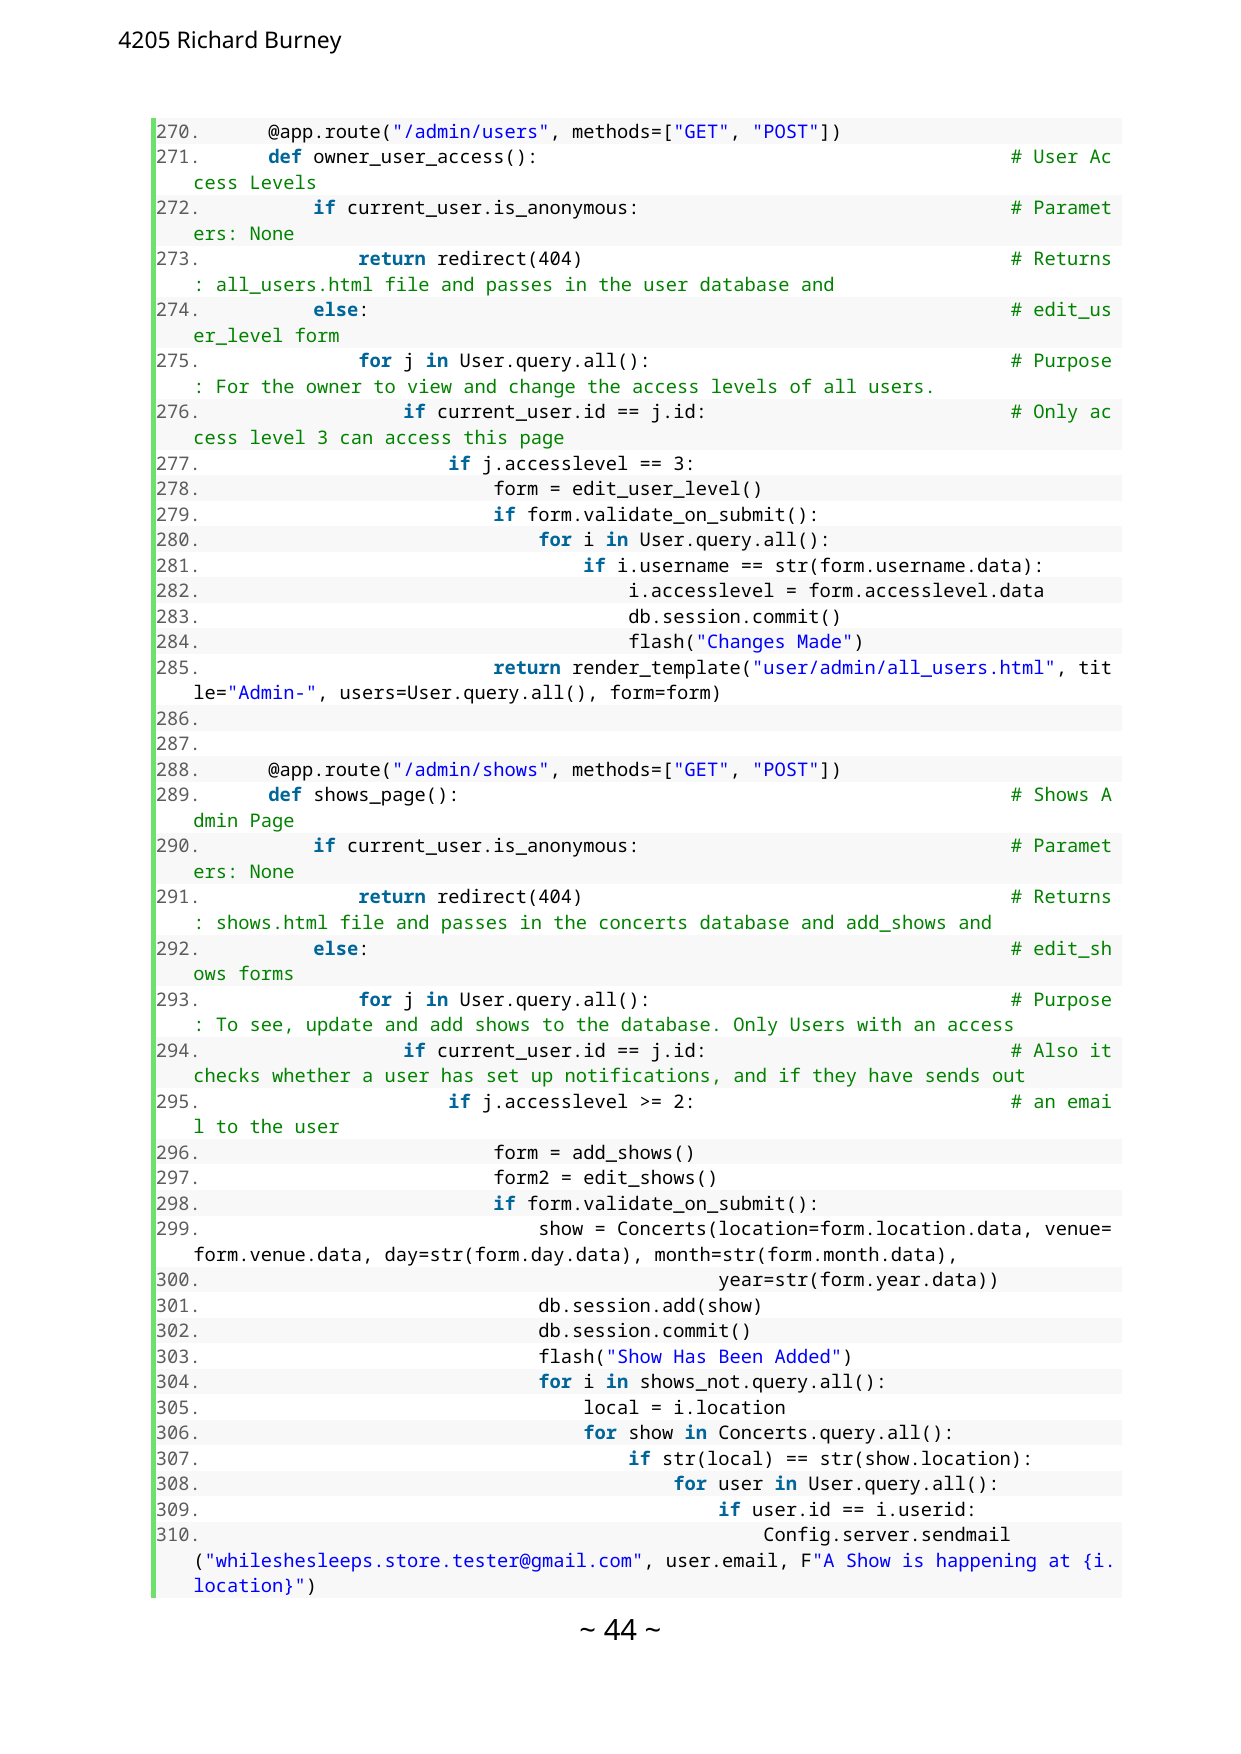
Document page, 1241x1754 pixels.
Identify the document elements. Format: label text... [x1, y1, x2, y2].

list if j.accesslevel == 3: [156, 450, 1122, 475]
list @app.route("/admin/users", methods=["GET", "POST"]) [156, 118, 1122, 144]
list for i in shows_not.query.all(): [156, 1369, 1122, 1394]
list local = i.location [156, 1394, 1122, 1420]
list for show in Concerts.query.all(): [156, 1420, 1122, 1445]
list if current_user.id == j.id: # Also it checks whether a user has set up notifications, and if they have sends out [156, 1037, 1122, 1088]
list @app.route("/admin/shows", methods=["GET", "POST"]) [156, 756, 1122, 782]
list else: # edit_user_level form [156, 297, 1122, 348]
list db.session.commit() [156, 603, 1122, 628]
list def owner_user_access(): # User Access Levels [156, 144, 1122, 195]
list flash("Changes Made") [156, 628, 1122, 654]
list for j in User.query.all(): # Purpose: To see, update and add shows to the database. Only Users with an access [156, 986, 1122, 1037]
list form2 = edit_shows() [156, 1164, 1122, 1190]
list def shows_page(): # Shows Admin Page [156, 782, 1122, 833]
list if user.id == i.userid: [156, 1496, 1122, 1522]
list form = edit_user_level() [156, 475, 1122, 501]
list form = add_shows() [156, 1139, 1122, 1164]
list i.accesslevel = form.accesslevel.data [156, 577, 1122, 603]
list flash("Show Has Been Added") [156, 1343, 1122, 1369]
list for user in User.query.all(): [156, 1471, 1122, 1496]
list if current_user.is_anonymous: # Parameters: None [156, 833, 1122, 884]
list year=str(form.year.data)) [156, 1267, 1122, 1292]
list for i in User.query.all(): [156, 526, 1122, 552]
list if i.username == str(form.username.data): [156, 552, 1122, 577]
list if current_user.id == j.id: # Only access level 3 can access this page [156, 399, 1122, 450]
list db.session.commit() [156, 1318, 1122, 1343]
list for j in User.query.all(): # Purpose: For the owner to view and change the access levels of all users. [156, 348, 1122, 399]
list show = Concerts(location=form.location.data, venue=form.venue.data, day=str(form.day.data), month=str(form.month.data), [156, 1216, 1122, 1267]
list if current_user.is_anonymous: # Parameters: None [156, 195, 1122, 246]
list Config.server.sendmail("whileshesleeps.store.tester@gmail.com", user.email, F"A Show is happening at {i.location}") [156, 1522, 1122, 1598]
list return redirect(404) # Returns: all_users.html file and passes in the user database and [156, 246, 1122, 297]
list if j.accesslevel >= 2: # an email to the user [156, 1088, 1122, 1139]
list return redirect(404) # Returns: shows.html file and passes in the concerts database and add_shows and [156, 884, 1122, 935]
list if form.validate_on_submit(): [156, 501, 1122, 526]
list else: # edit_shows forms [156, 935, 1122, 986]
list return render_template("user/admin/all_users.html", title="Admin-", users=User.query.all(), form=form) [156, 654, 1122, 705]
list if str(local) == str(show.location): [156, 1445, 1122, 1471]
list db.session.add(show) [156, 1292, 1122, 1318]
list if form.validate_on_submit(): [156, 1190, 1122, 1216]
